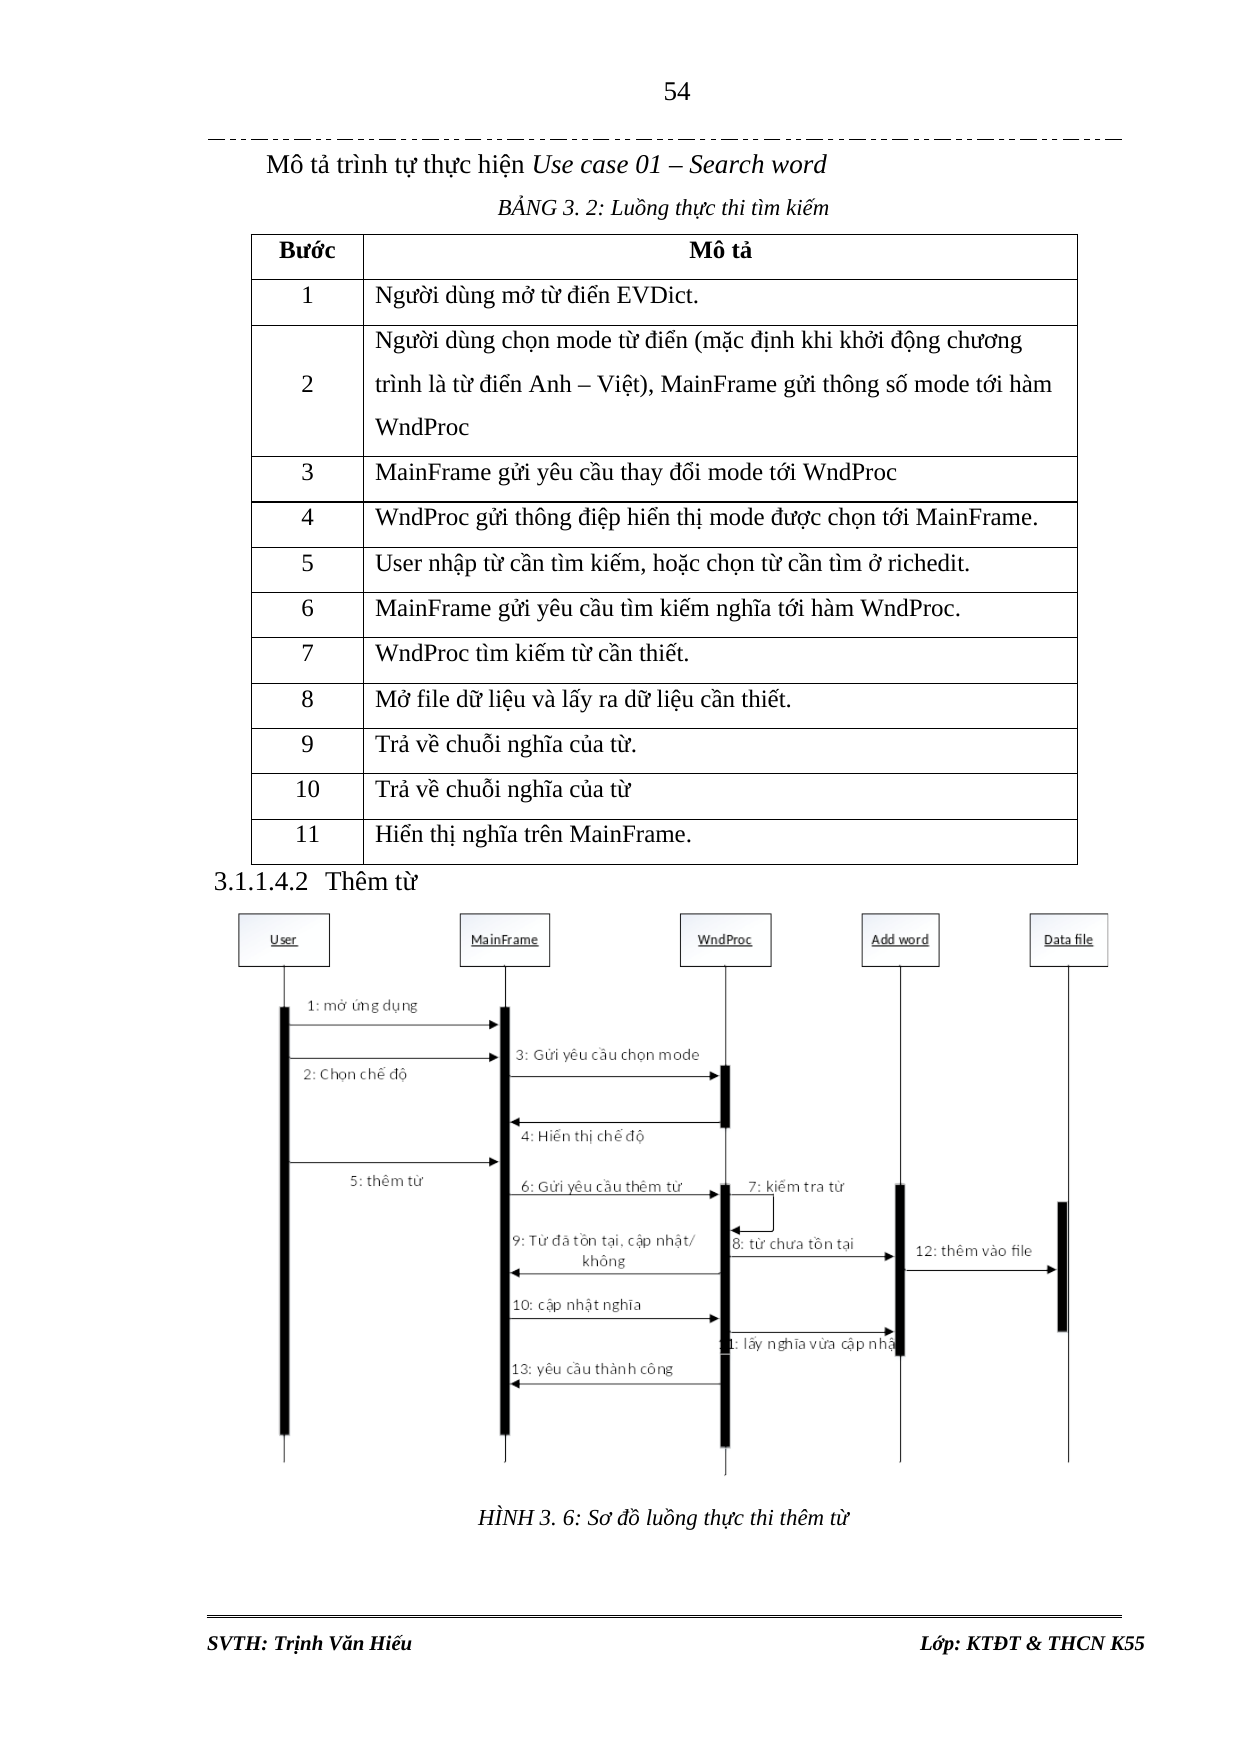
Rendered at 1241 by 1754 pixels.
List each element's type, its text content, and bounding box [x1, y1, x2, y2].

table_cell 8 [252, 684, 363, 728]
table_cell WndProc tìm kiếm từ cần thiết. [364, 638, 1077, 683]
table_cell Người dùng chọn mode từ điển (mặc định khi khởi động chương trình là từ điển Anh – Việt), MainFrame gửi thông số mode tới hàm WndProc [364, 326, 1077, 456]
table_cell 6 [252, 593, 363, 637]
table_cell Hiển thị nghĩa trên MainFrame. [364, 820, 1077, 864]
table_cell User nhập từ cần tìm kiếm, hoặc chọn từ cần tìm ở richedit. [364, 548, 1077, 592]
table_cell WndProc gửi thông điệp hiển thị mode được chọn tới MainFrame. [364, 503, 1077, 547]
table_cell 7 [252, 638, 363, 683]
table_cell 2 [252, 326, 363, 456]
table_header Bước [252, 235, 363, 279]
table_cell Trả về chuỗi nghĩa của từ [364, 774, 1077, 818]
text BẢNG 3. 2: Luồng thực thi tìm kiếm [207, 194, 1122, 221]
table_cell Trả về chuỗi nghĩa của từ. [364, 729, 1077, 773]
text HÌNH 3. 6: Sơ đồ luồng thực thi thêm từ [207, 1504, 1122, 1530]
table_cell Người dùng mở từ điển EVDict. [364, 280, 1077, 324]
list Thêm từ [214, 865, 1122, 896]
table_cell MainFrame gửi yêu cầu thay đổi mode tới WndProc [364, 457, 1077, 501]
table_cell 3 [252, 457, 363, 501]
table_cell MainFrame gửi yêu cầu tìm kiếm nghĩa tới hàm WndProc. [364, 593, 1077, 637]
table_cell 9 [252, 729, 363, 773]
table_cell 1 [252, 280, 363, 324]
table_cell 5 [252, 548, 363, 592]
table_cell 11 [252, 820, 363, 864]
list Mô tả trình tự thực hiện Use case 01 – Search word [207, 148, 1122, 179]
table_cell 4 [252, 503, 363, 547]
table_header Mô tả [364, 235, 1077, 279]
table_cell Mở file dữ liệu và lấy ra dữ liệu cần thiết. [364, 684, 1077, 728]
table_cell 10 [252, 774, 363, 818]
